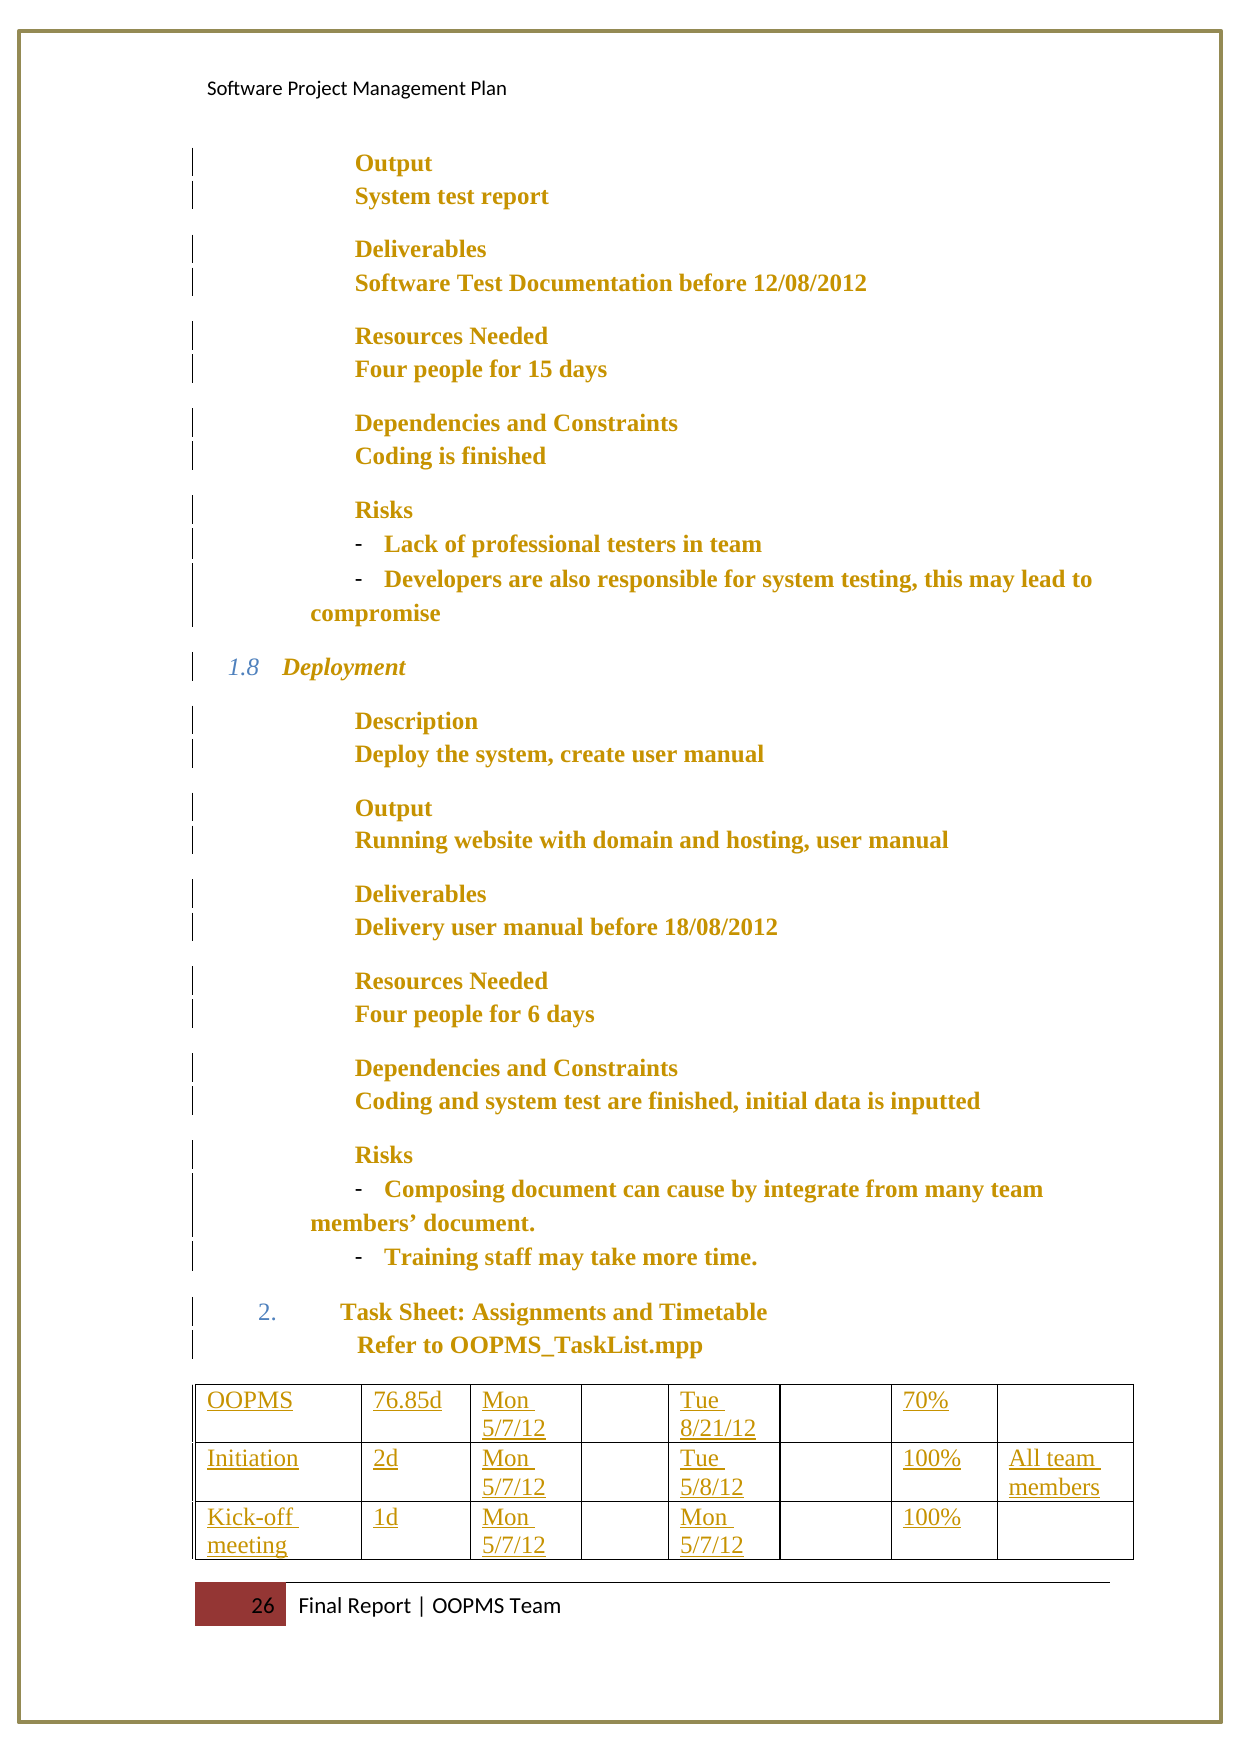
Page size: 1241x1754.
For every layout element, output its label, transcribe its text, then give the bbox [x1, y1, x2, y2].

text Delivery user manual before 18/08/2012 [310, 912, 1122, 941]
table_header [998, 1385, 1133, 1442]
text Resources Needed [310, 966, 1122, 995]
table_cell [362, 1443, 470, 1501]
table_cell [196, 1502, 361, 1559]
list Composing document can cause by integrate from many team members’ document. [310, 1173, 1122, 1237]
text System test report [310, 181, 1122, 209]
text Description [310, 706, 1122, 734]
table_cell [582, 1443, 668, 1501]
table_cell [781, 1502, 891, 1559]
text Running website with domain and hosting, user manual [310, 826, 1122, 854]
text Deploy the system, create user manual [310, 739, 1122, 767]
table_header [582, 1385, 668, 1442]
text Four people for 15 days [310, 354, 1122, 383]
table_cell [669, 1443, 779, 1501]
table_cell [892, 1502, 997, 1559]
text Software Test Documentation before 12/08/2012 [310, 268, 1122, 296]
list Developers are also responsible for system testing, this may lead to compromise [310, 563, 1122, 627]
table_cell [892, 1443, 997, 1501]
text Risks [310, 1140, 1122, 1169]
table_cell [196, 1443, 361, 1501]
table_header [781, 1385, 891, 1442]
table_cell [781, 1443, 891, 1501]
table_cell [998, 1443, 1133, 1501]
table_cell [471, 1443, 581, 1501]
table_header [196, 1385, 361, 1442]
table_cell [582, 1502, 668, 1559]
table_cell [669, 1502, 779, 1559]
text Output [310, 793, 1122, 821]
table_cell [471, 1502, 581, 1559]
text Resources Needed [310, 321, 1122, 350]
text Refer to OOPMS_TaskList.mpp [207, 1330, 1122, 1358]
table_header [892, 1385, 997, 1442]
text Dependencies and Constraints [310, 408, 1122, 437]
list Deployment [207, 652, 1122, 681]
table_header [471, 1385, 581, 1442]
table_cell [998, 1502, 1133, 1559]
text Dependencies and Constraints [310, 1053, 1122, 1082]
table_header [669, 1385, 779, 1442]
text Risks [310, 495, 1122, 524]
text Output [310, 148, 1122, 176]
text Deliverables [310, 879, 1122, 908]
table_cell [362, 1502, 470, 1559]
table_header [362, 1385, 470, 1442]
list Lack of professional testers in team [310, 528, 1122, 559]
text Deliverables [310, 234, 1122, 263]
list Task Sheet: Assignments and Timetable [207, 1297, 1122, 1326]
text Coding and system test are finished, initial data is inputted [310, 1086, 1122, 1115]
text Coding is finished [310, 441, 1122, 470]
text Four people for 6 days [310, 999, 1122, 1028]
list Training staff may take more time. [310, 1241, 1122, 1271]
